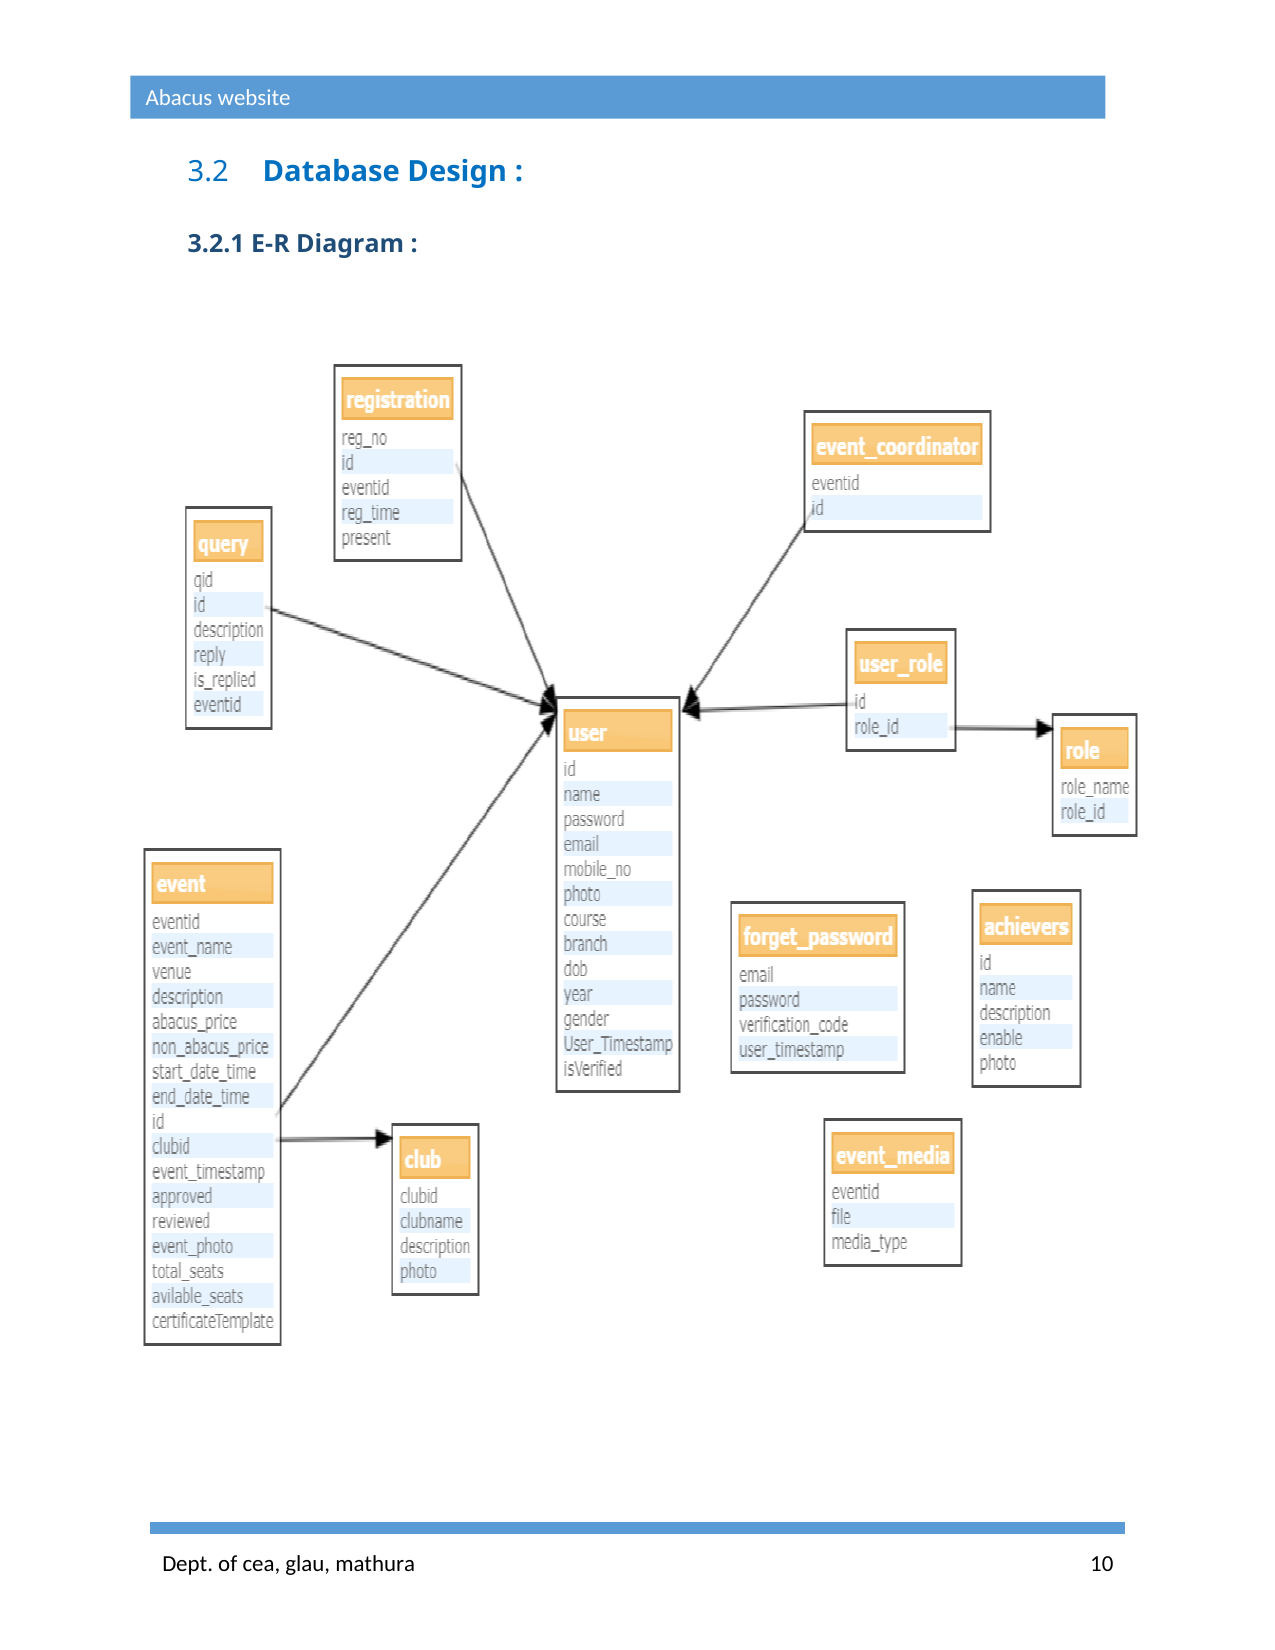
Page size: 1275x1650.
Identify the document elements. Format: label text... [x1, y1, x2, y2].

subtitle Database Design : [187, 150, 1125, 190]
subtitle 3.2.1 E-R Diagram : [187, 226, 1125, 260]
picture [129, 347, 1142, 1358]
